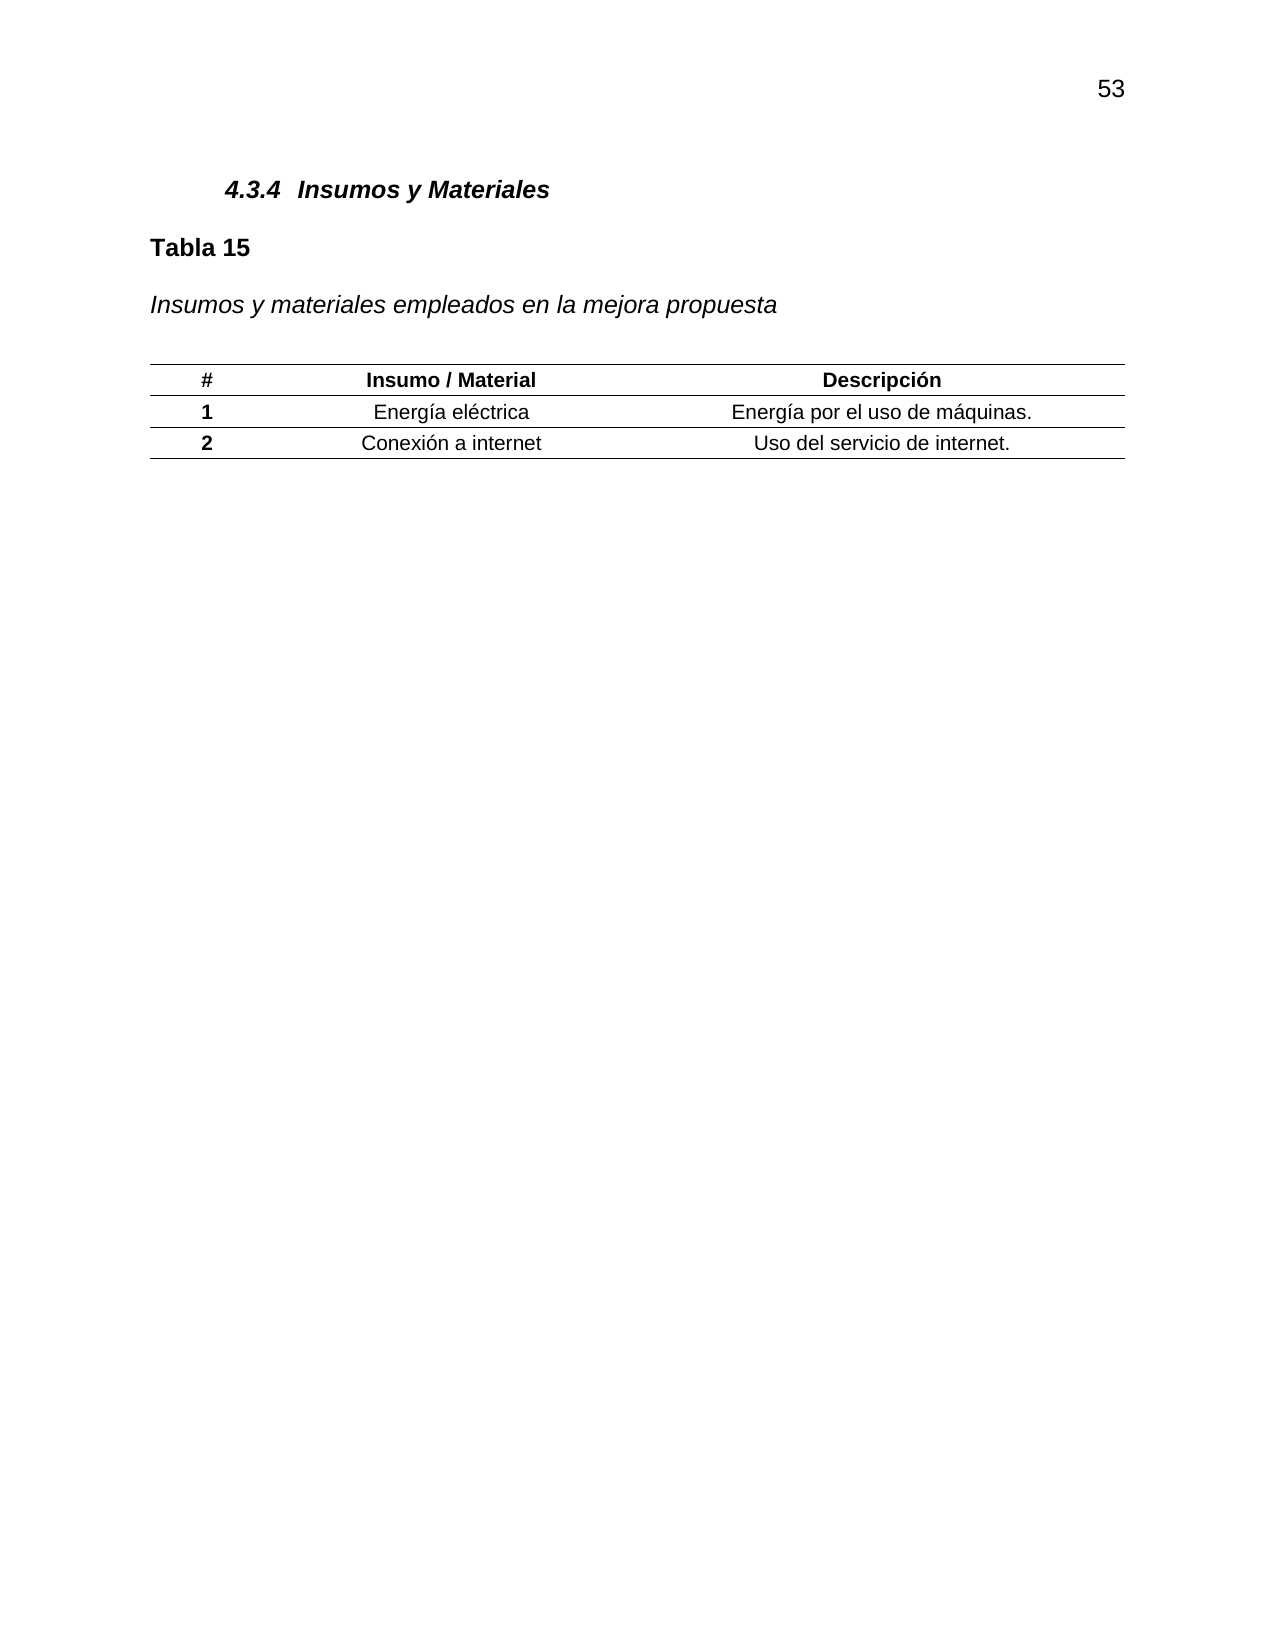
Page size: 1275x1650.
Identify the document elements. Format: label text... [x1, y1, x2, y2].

table_header Insumo / Material [264, 365, 639, 395]
text Tabla 15 Insumos y materiales empleados en la mejora propuesta [150, 232, 1125, 319]
table_header Descripción [639, 365, 1125, 395]
table_cell Energía por el uso de máquinas. [639, 396, 1125, 427]
table_cell Energía eléctrica [264, 396, 639, 427]
table_cell Conexión a internet [264, 428, 639, 458]
table_cell 1 [150, 396, 264, 427]
table_cell Uso del servicio de internet. [639, 428, 1125, 458]
subtitle Insumos y Materiales [225, 175, 1125, 204]
table_cell 2 [150, 428, 264, 458]
table_header # [150, 365, 264, 395]
